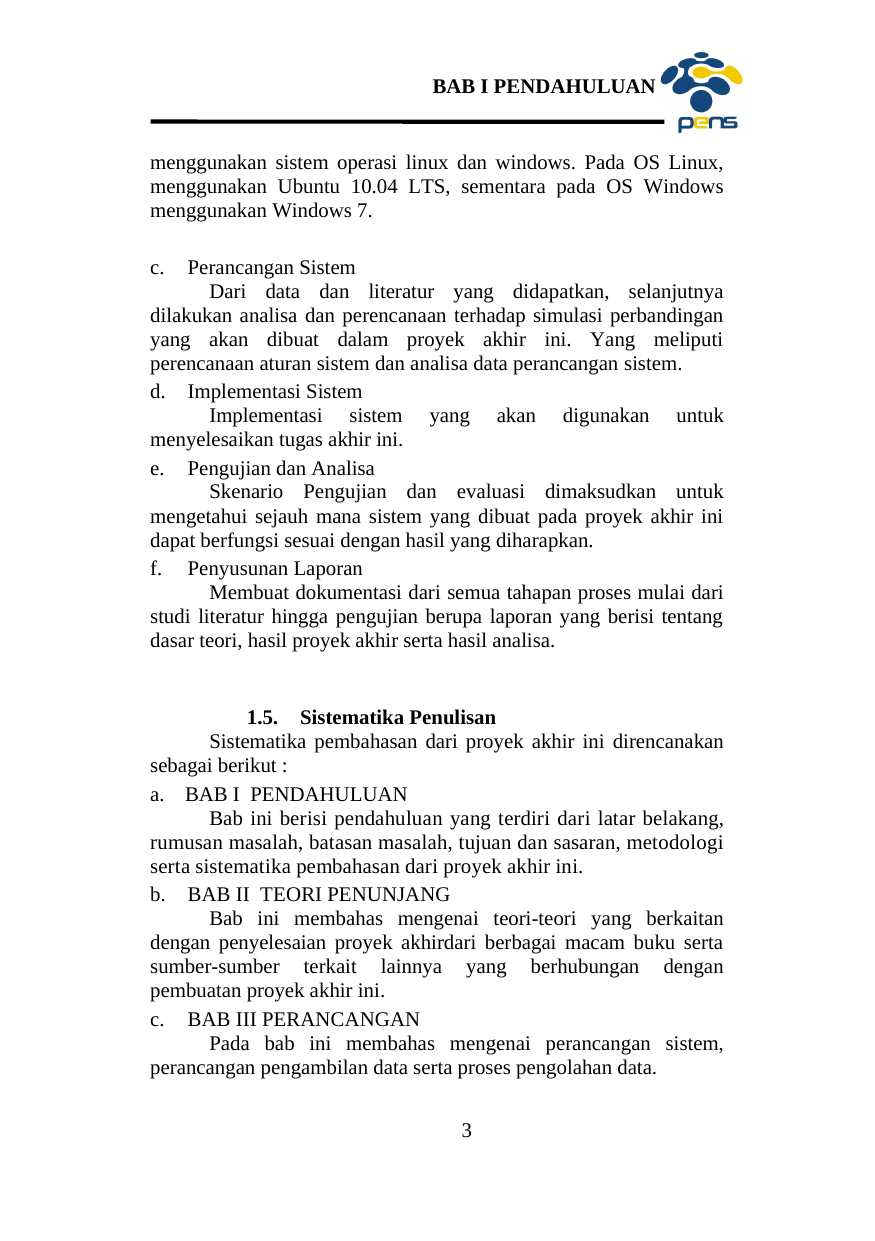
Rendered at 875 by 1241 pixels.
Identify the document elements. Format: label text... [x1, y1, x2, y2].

text Pada bab ini membahas mengenai perancangan sistem, perancangan pengambilan data serta proses pengolahan data. [150, 1031, 724, 1079]
text Implementasi sistem yang akan digunakan untuk menyelesaikan tugas akhir ini. [150, 403, 724, 451]
text Membuat dokumentasi dari semua tahapan proses mulai dari studi literatur hingga pengujian berupa laporan yang berisi tentang dasar teori, hasil proyek akhir serta hasil analisa. [150, 580, 724, 652]
text Penyusunan Laporan [150, 556, 724, 580]
text BAB II TEORI PENUNJANG [150, 882, 724, 906]
text Skenario Pengujian dan evaluasi dimaksudkan untuk mengetahui sejauh mana sistem yang dibuat pada proyek akhir ini dapat berfungsi sesuai dengan hasil yang diharapkan. [150, 479, 724, 552]
text Dari data dan literatur yang didapatkan, selanjutnya dilakukan analisa dan perencanaan terhadap simulasi perbandingan yang akan dibuat dalam proyek akhir ini. Yang meliputi perencanaan aturan sistem dan analisa data perancangan sistem. [150, 279, 724, 375]
text Perancangan Sistem [150, 254, 724, 279]
text BAB III PERANCANGAN [150, 1007, 724, 1031]
list BAB I PENDAHULUAN [150, 782, 724, 806]
text Implementasi Sistem [150, 379, 724, 403]
text Bab ini membahas mengenai teori-teori yang berkaitan dengan penyelesaian proyek akhirdari berbagai macam buku serta sumber-sumber terkait lainnya yang berhubungan dengan pembuatan proyek akhir ini. [150, 906, 724, 1002]
text Pengujian dan Analisa [150, 455, 724, 479]
picture [657, 50, 753, 139]
subtitle Sistematika Penulisan [187, 705, 724, 729]
text Bab ini berisi pendahuluan yang terdiri dari latar belakang, rumusan masalah, batasan masalah, tujuan dan sasaran, metodologi serta sistematika pembahasan dari proyek akhir ini. [150, 806, 724, 878]
text Sistematika pembahasan dari proyek akhir ini direncanakan sebagai berikut : [150, 729, 724, 777]
